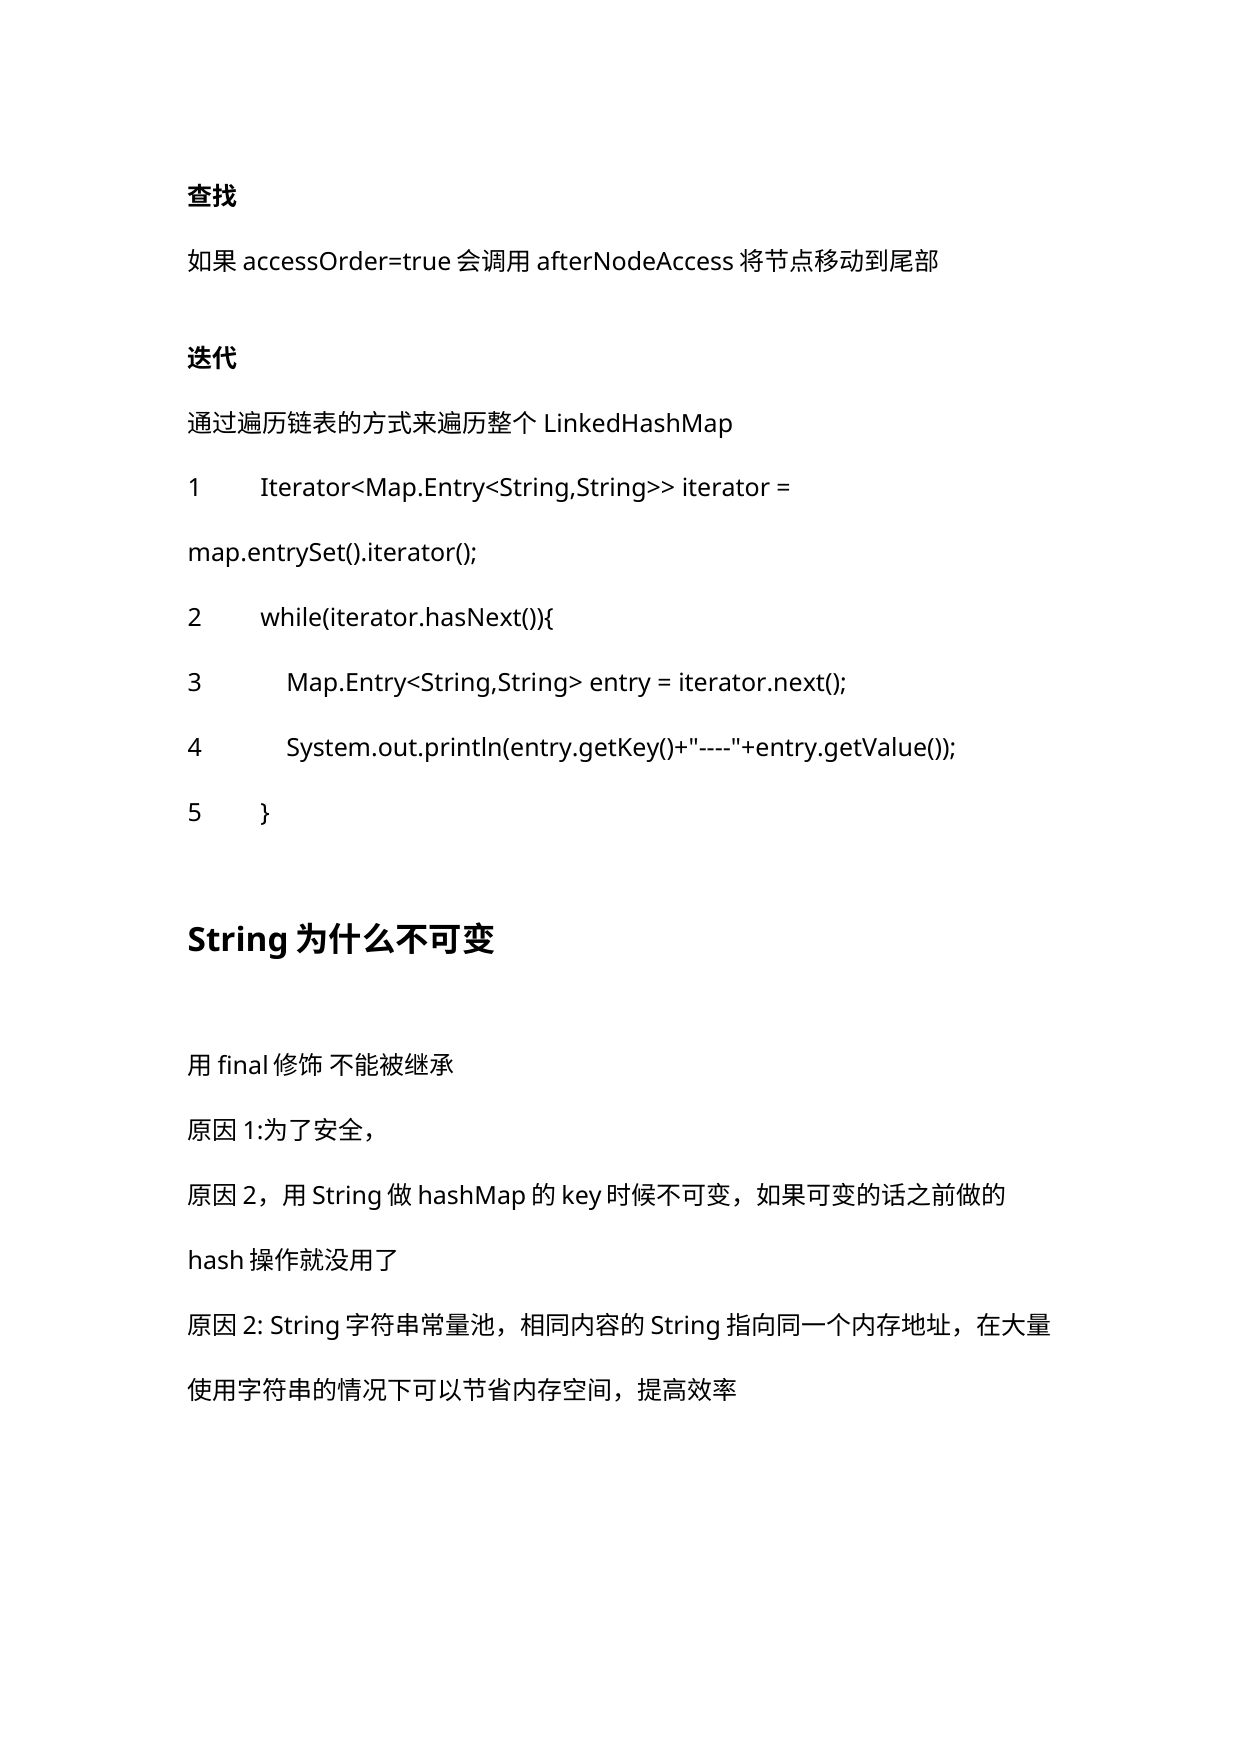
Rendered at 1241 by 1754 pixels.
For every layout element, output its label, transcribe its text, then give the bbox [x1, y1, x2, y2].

text 4 System.out.println(entry.getKey()+"----"+entry.getValue()); [187, 714, 1053, 779]
subtitle String为什么不可变 [187, 904, 1053, 969]
text 5 } [187, 779, 1053, 844]
text 原因2，用String做hashMap的key时候不可变，如果可变的话之前做的hash操作就没用了 [187, 1161, 1053, 1291]
text 2 while(iterator.hasNext()){ [187, 584, 1053, 649]
text 通过遍历链表的方式来遍历整个 LinkedHashMap [187, 389, 1053, 454]
text 原因1:为了安全， [187, 1096, 1053, 1161]
text 查找 [187, 162, 1053, 227]
text 原因2: String字符串常量池，相同内容的String指向同一个内存地址，在大量使用字符串的情况下可以节省内存空间，提高效率 [187, 1291, 1053, 1421]
text 1 Iterator<Map.Entry<String,String>> iterator = map.entrySet().iterator(); [187, 454, 1053, 584]
text 用final修饰 不能被继承 [187, 1031, 1053, 1096]
text 迭代 [187, 324, 1053, 389]
text 3 Map.Entry<String,String> entry = iterator.next(); [187, 649, 1053, 714]
text 如果accessOrder=true会调用afterNodeAccess将节点移动到尾部 [187, 227, 1053, 292]
